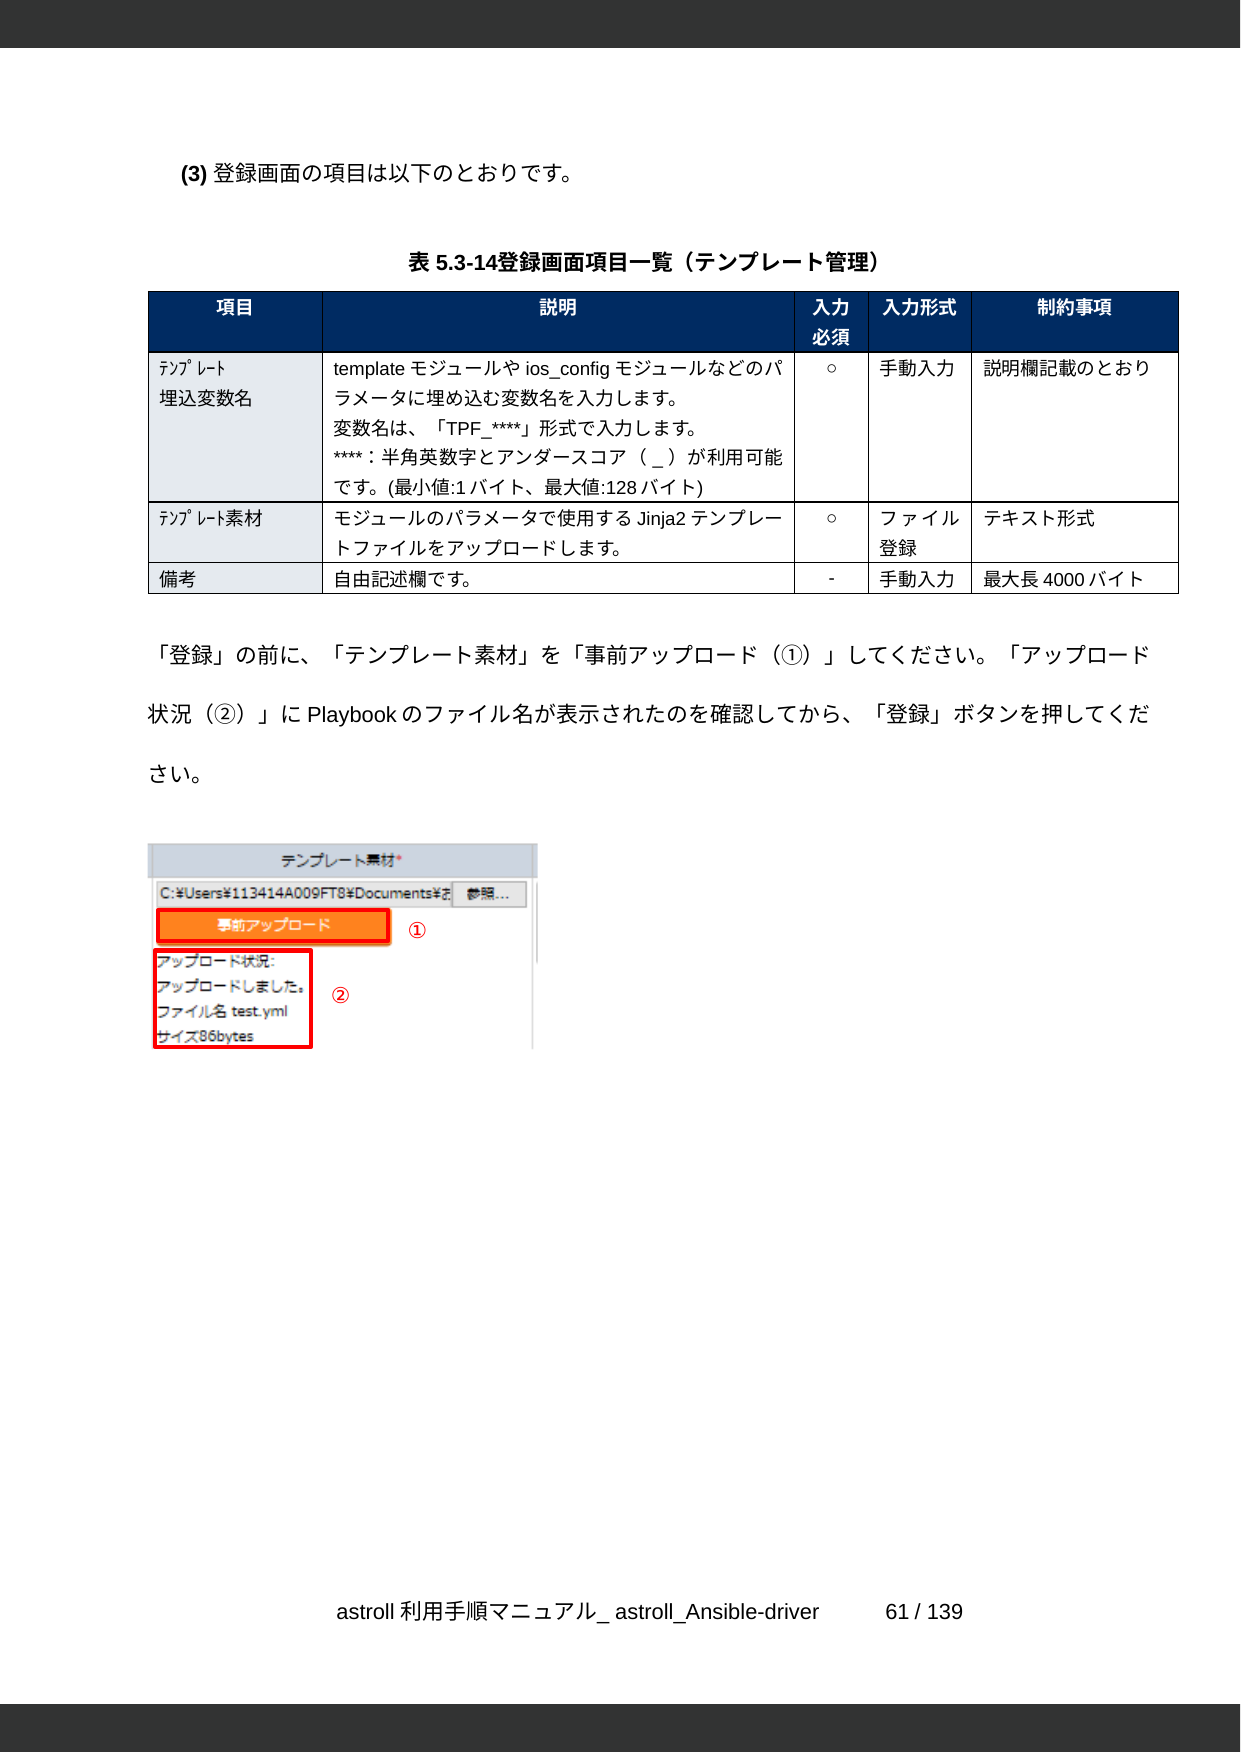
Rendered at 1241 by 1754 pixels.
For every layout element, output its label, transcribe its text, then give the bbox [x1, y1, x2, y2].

table_cell モジュールのパラメータで使用するJinja2テンプレートファイルをアップロードします。 [323, 503, 794, 562]
table_cell ○ [795, 353, 868, 501]
table_header 入力形式 [869, 292, 971, 351]
table_header 説明 [323, 292, 794, 351]
table_cell - [795, 563, 868, 593]
table_header 制約事項 [972, 292, 1178, 351]
table_cell 手動入力 [869, 353, 971, 501]
picture [0, 0, 1241, 48]
picture [147, 835, 538, 1068]
picture [0, 1704, 1241, 1752]
table_cell ○ [795, 503, 868, 562]
table_cell ﾃﾝﾌﾟﾚｰﾄ素材 [149, 503, 322, 562]
text (3) 登録画面の項目は以下のとおりです。 [148, 142, 1152, 201]
table_cell テキスト形式 [972, 503, 1178, 562]
table_cell templateモジュールやios_configモジュールなどのパラメータに埋め込む変数名を入力します。 変数名は、「TPF_****」形式で入力します。 ****：半角英数字とアンダースコア（ _ ）が利用可能です。(最小値:1バイト、最大値:128バイト) [323, 353, 794, 501]
table_cell 自由記述欄です。 [323, 563, 794, 593]
table_header 項目 [149, 292, 322, 351]
text 「登録」の前に、「テンプレート素材」を「事前アップロード（①）」してください。「アップロード状況（②）」にPlaybookのファイル名が表示されたのを確認してから、「登録」ボタンを押してください。 [148, 624, 1152, 802]
table_cell ファイル登録 [869, 503, 971, 562]
table_cell 手動入力 [869, 563, 971, 593]
table_header 入力 必須 [795, 292, 868, 351]
table_cell ﾃﾝﾌﾟﾚｰﾄ 埋込変数名 [149, 353, 322, 501]
table_cell 説明欄記載のとおり [972, 353, 1178, 501]
table_cell 最大長4000バイト [972, 563, 1178, 593]
table_cell 備考 [149, 563, 322, 593]
